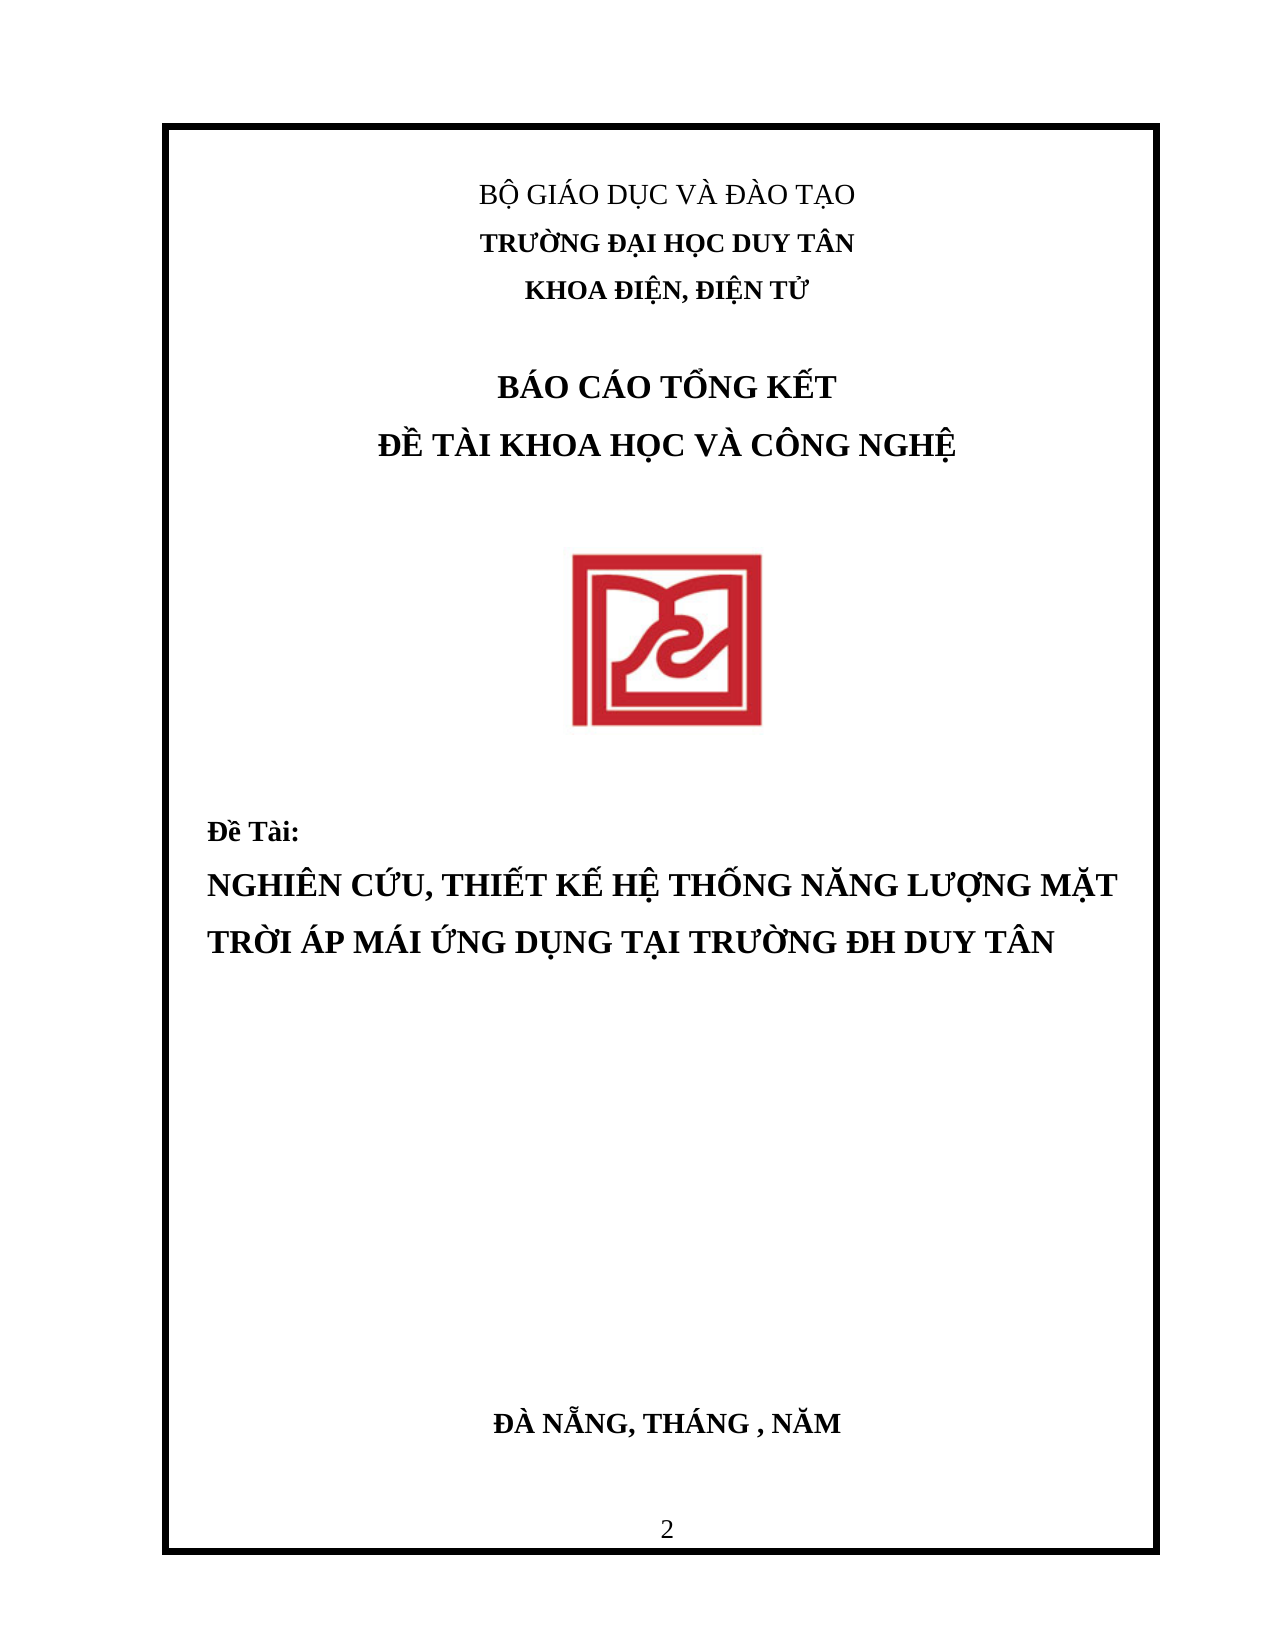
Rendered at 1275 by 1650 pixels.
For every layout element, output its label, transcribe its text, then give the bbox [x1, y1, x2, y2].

text BỘ GIÁO DỤC VÀ ĐÀO TẠO [207, 177, 1127, 211]
text TRỜI ÁP MÁI ỨNG DỤNG TẠI TRƯỜNG ĐH DUY TÂN [207, 922, 1127, 961]
text NGHIÊN CỨU, THIẾT KẾ HỆ THỐNG NĂNG LƯỢNG MẶT [207, 865, 1127, 903]
text ĐÀ NẴNG, THÁNG , NĂM [207, 1406, 1127, 1440]
text KHOA ĐIỆN, ĐIỆN TỬ [207, 274, 1127, 305]
text TRƯỜNG ĐẠI HỌC DUY TÂN [207, 227, 1127, 259]
text Đề Tài: [207, 814, 1127, 848]
text ĐỀ TÀI KHOA HỌC VÀ CÔNG NGHỆ [207, 425, 1127, 463]
picture [563, 547, 772, 735]
text BÁO CÁO TỔNG KẾT [207, 367, 1127, 406]
